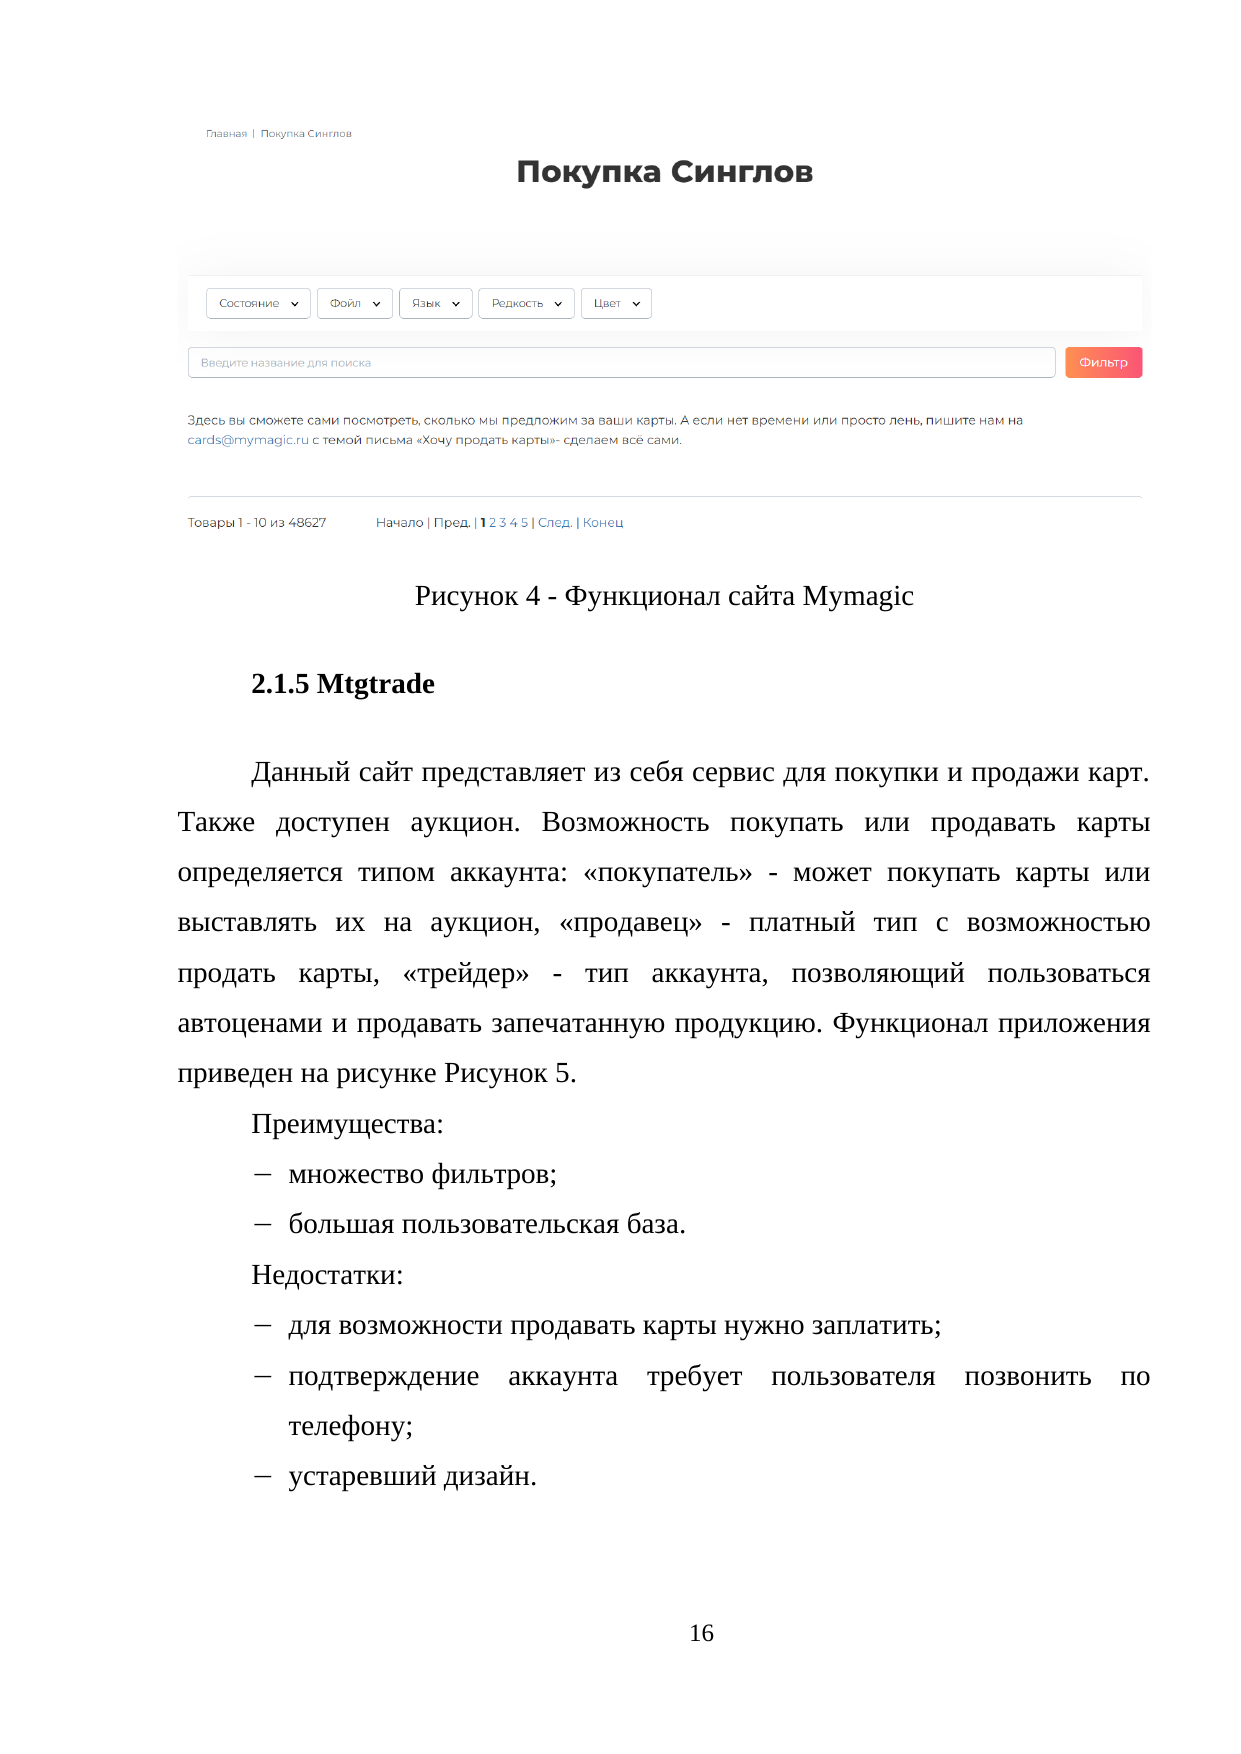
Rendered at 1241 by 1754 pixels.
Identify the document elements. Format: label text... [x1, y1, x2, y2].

text большая пользовательская база. [251, 1207, 1152, 1240]
picture [177, 118, 1152, 537]
text подтверждение аккаунта требует пользователя позвонить по телефону; [251, 1358, 1152, 1442]
text Рисунок 4 - Функционал сайта Mymagic [177, 578, 1152, 612]
subtitle Mtgtrade [177, 666, 1152, 699]
text Данный сайт представляет из себя сервис для покупки и продажи карт. Также доступен аукцион. Возможность покупать или продавать карты определяется типом аккаунта: «покупатель» - может покупать карты или выставлять их на аукцион, «продавец» - платный тип с возможностью продать карты, «трейдер» - тип аккаунта, позволяющий пользоваться автоценами и продавать запечатанную продукцию. Функционал приложения приведен на рисунке Рисунок 5. [177, 754, 1152, 1089]
text устаревший дизайн. [251, 1458, 1152, 1492]
text Недостатки: [177, 1257, 1152, 1291]
text Преимущества: [177, 1106, 1152, 1139]
text множество фильтров; [251, 1156, 1152, 1190]
text для возможности продавать карты нужно заплатить; [251, 1307, 1152, 1341]
